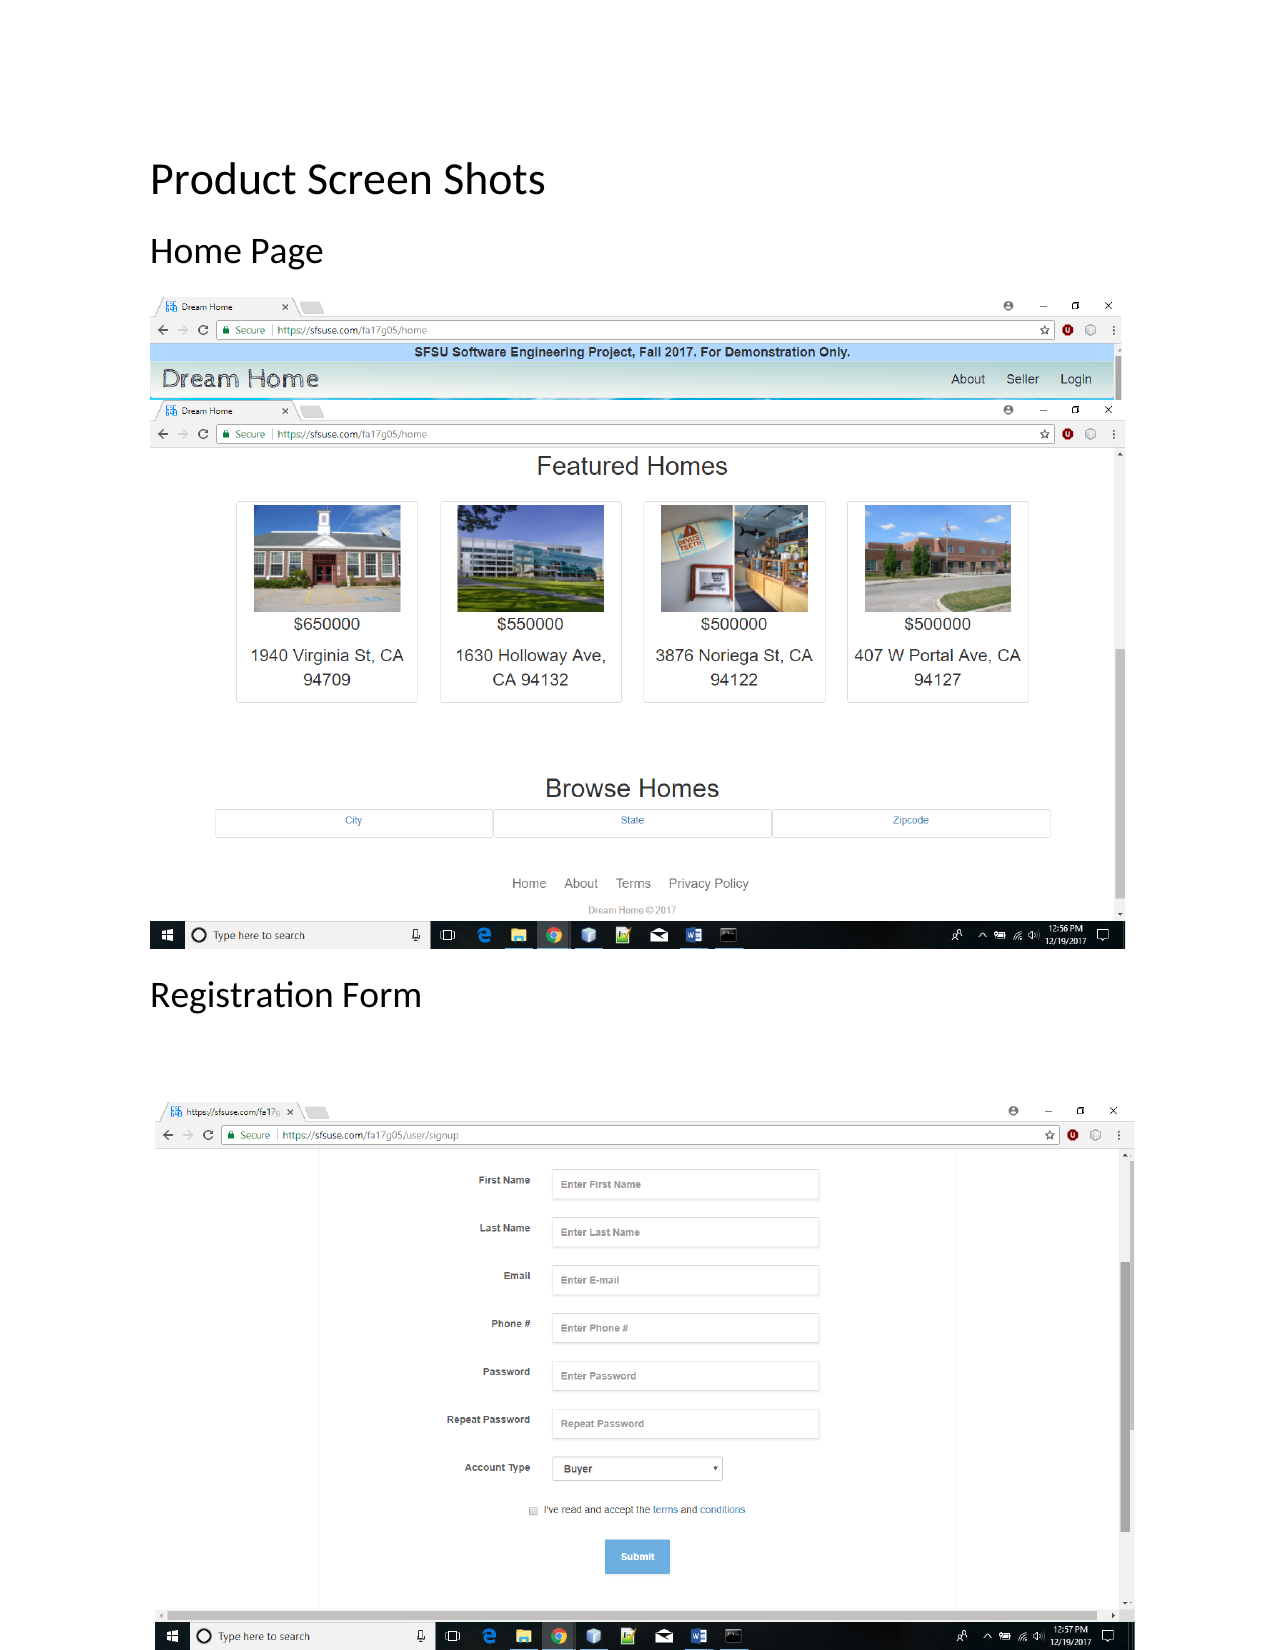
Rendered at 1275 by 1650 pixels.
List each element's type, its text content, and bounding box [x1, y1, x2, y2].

picture [155, 1102, 1135, 1650]
text Registration Form [150, 949, 1125, 1016]
text Home Page [150, 227, 1125, 273]
text Product Screen Shots [150, 150, 1125, 206]
picture [150, 297, 1125, 949]
